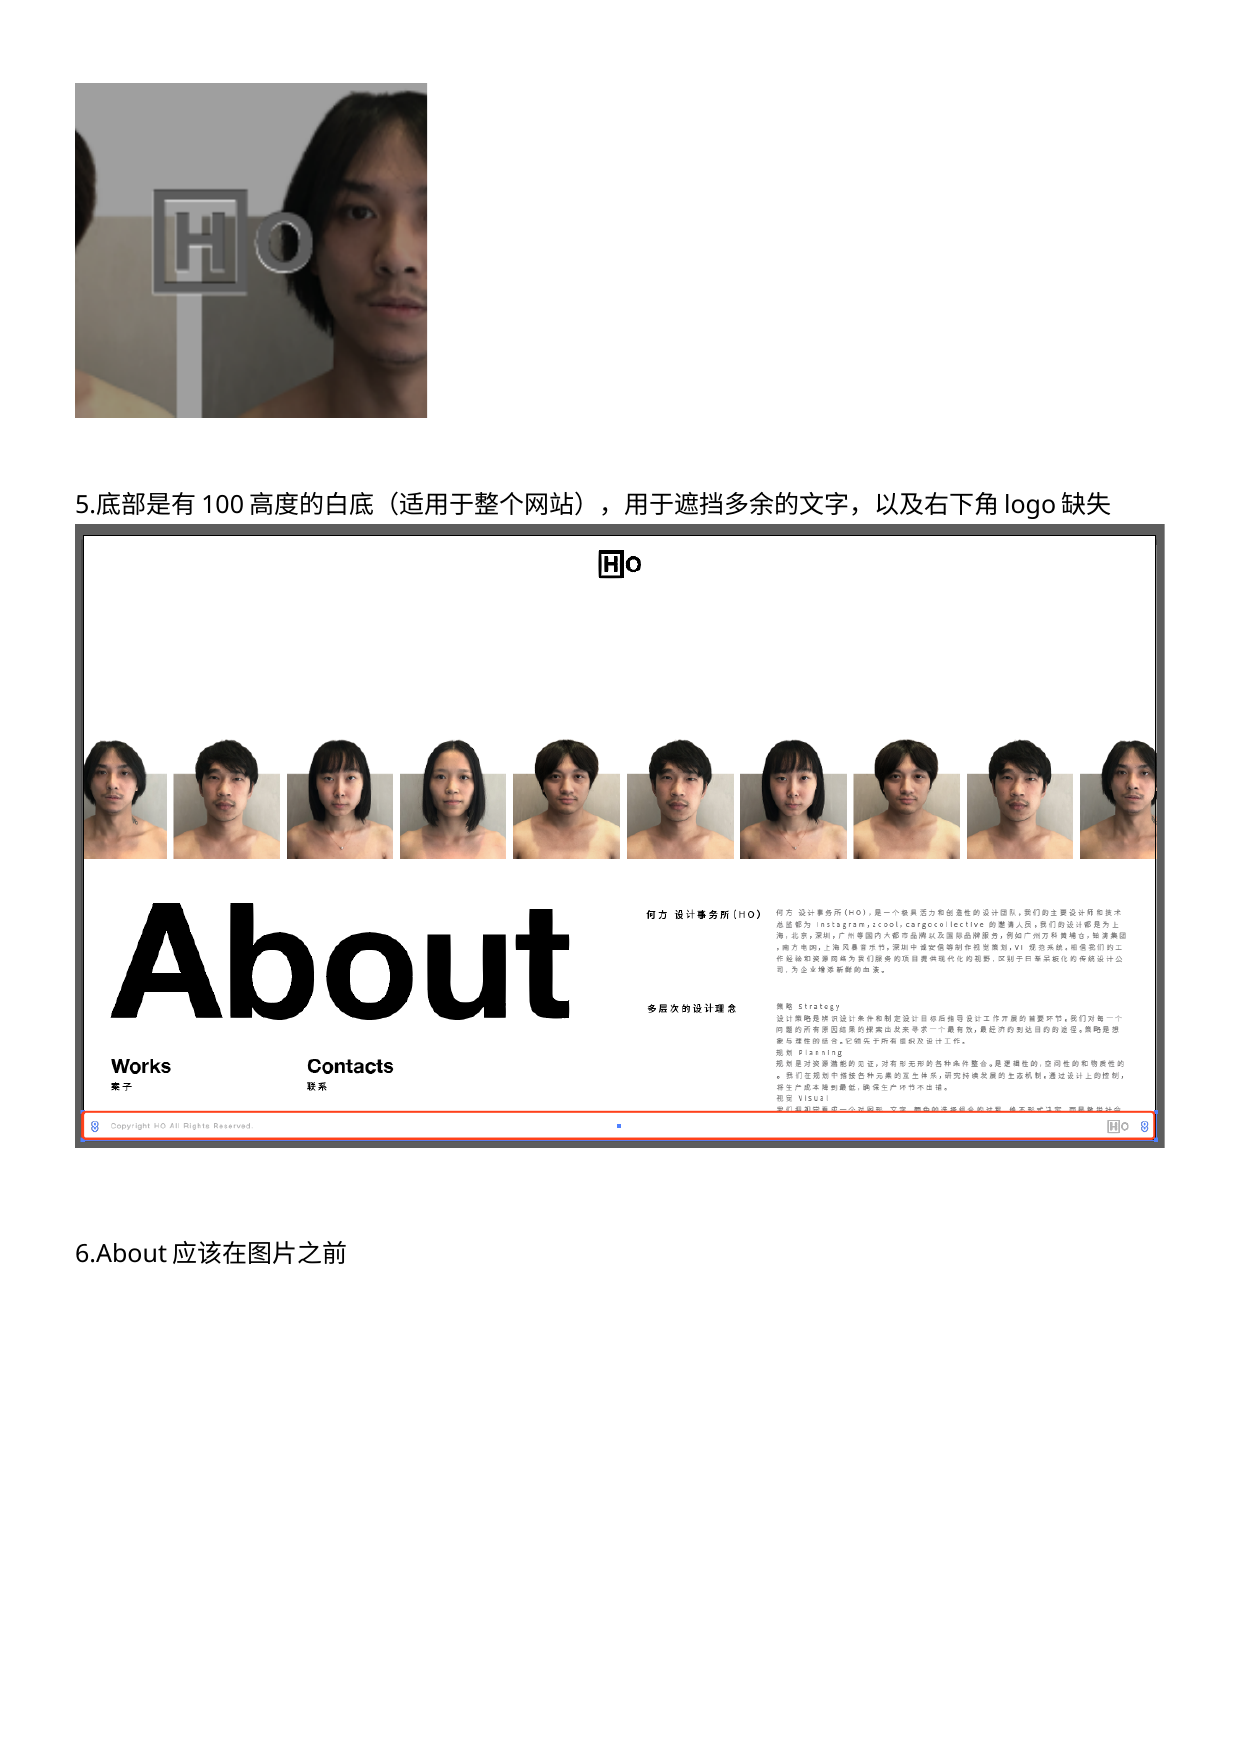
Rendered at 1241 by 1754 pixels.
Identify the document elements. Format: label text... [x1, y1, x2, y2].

picture [75, 83, 428, 418]
text 6.About应该在图片之前 [75, 1229, 1165, 1273]
text 5.底部是有100高度的白底（适用于整个网站），用于遮挡多余的文字，以及右下角logo缺失 [75, 480, 1165, 524]
picture [75, 524, 1165, 1148]
